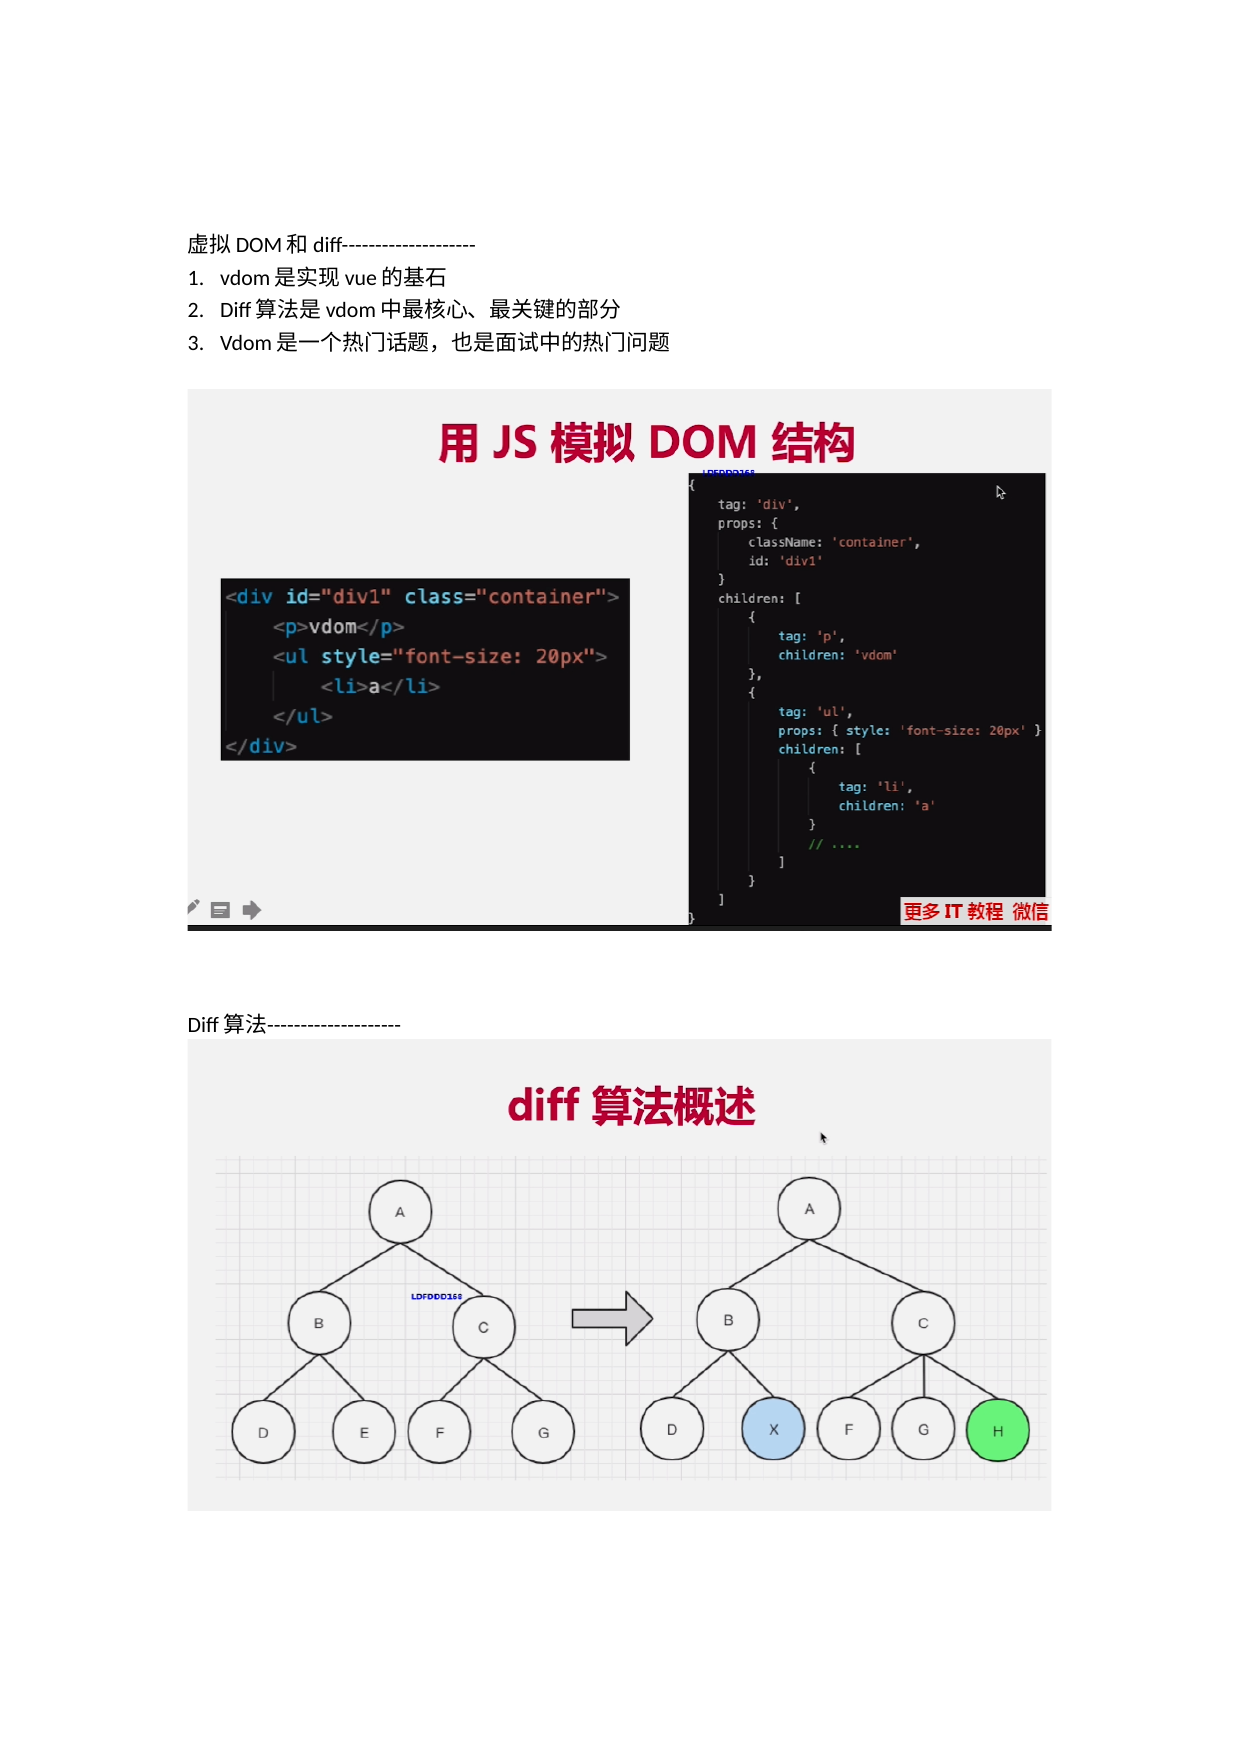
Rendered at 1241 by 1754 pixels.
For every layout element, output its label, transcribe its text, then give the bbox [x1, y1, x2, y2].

list Diff算法-------------------- [187, 1007, 1053, 1039]
picture [187, 389, 1052, 931]
list Vdom是一个热门话题，也是面试中的热门问题 [187, 324, 1053, 357]
picture [187, 1039, 1052, 1511]
list 虚拟DOM和diff-------------------- [187, 227, 1053, 259]
list vdom是实现vue的基石 [187, 259, 1053, 292]
list Diff算法是vdom中最核心、最关键的部分 [187, 292, 1053, 324]
